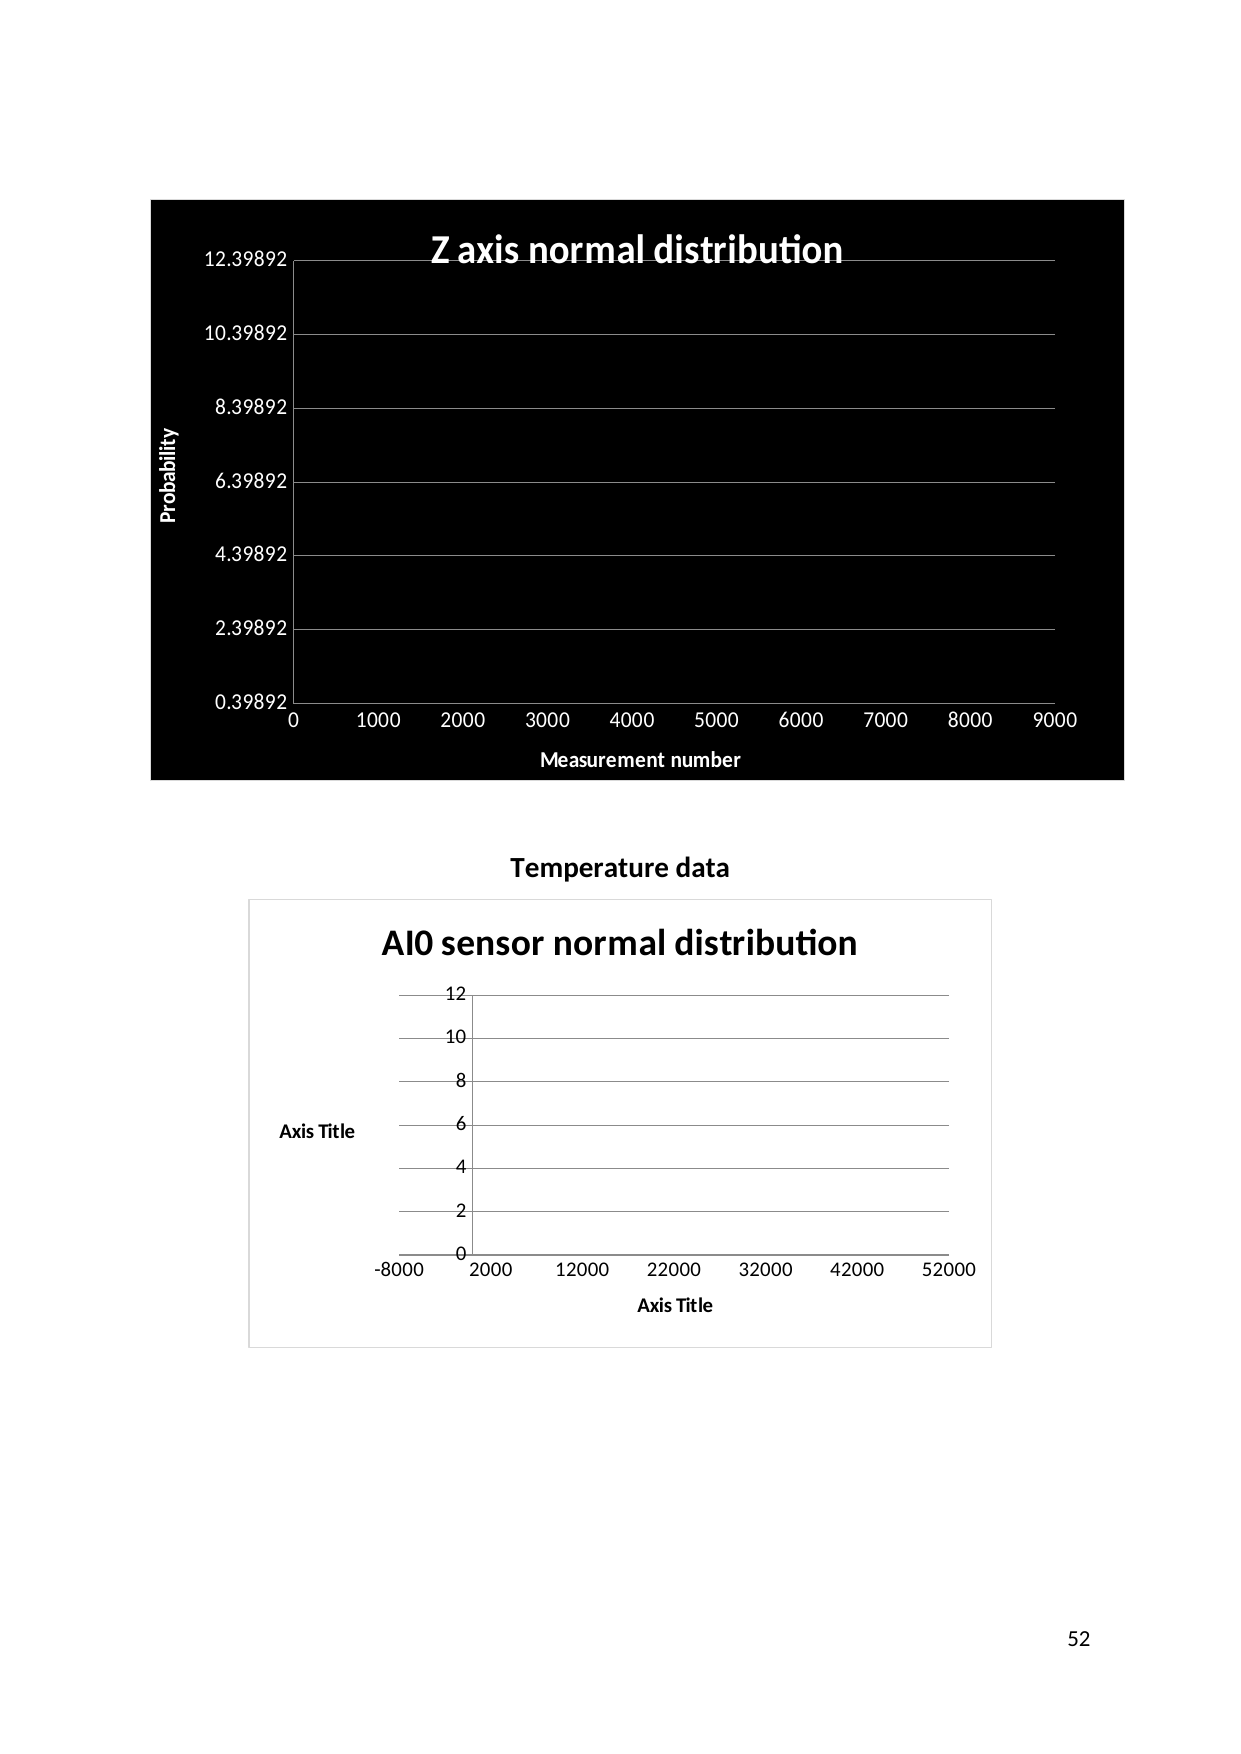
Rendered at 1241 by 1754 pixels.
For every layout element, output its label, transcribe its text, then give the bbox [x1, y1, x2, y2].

text Temperature data [150, 849, 1090, 1348]
